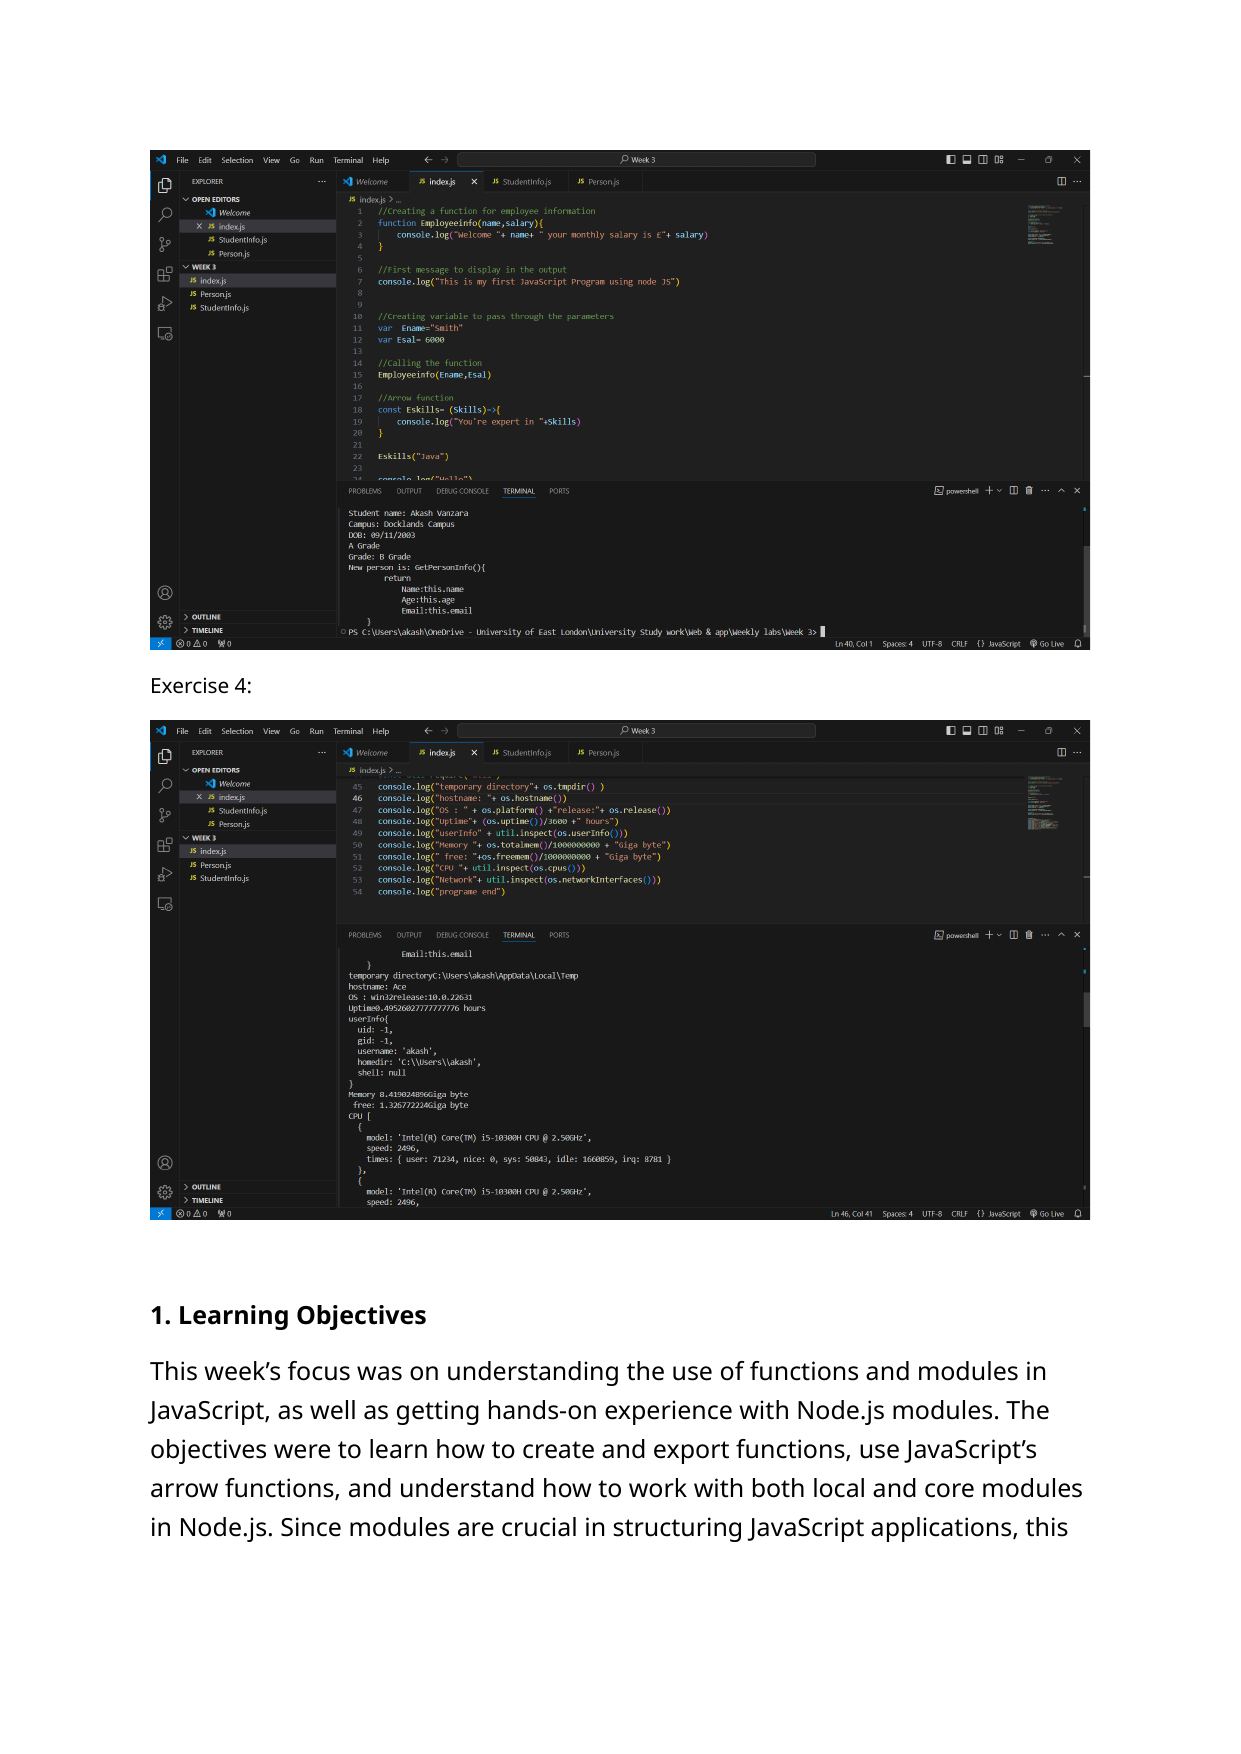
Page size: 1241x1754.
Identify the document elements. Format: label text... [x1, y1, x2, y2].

text 1. Learning Objectives [150, 1298, 1090, 1332]
picture [150, 150, 1091, 650]
picture [150, 720, 1091, 1220]
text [150, 1353, 1090, 1544]
text Exercise 4: [150, 671, 1090, 700]
